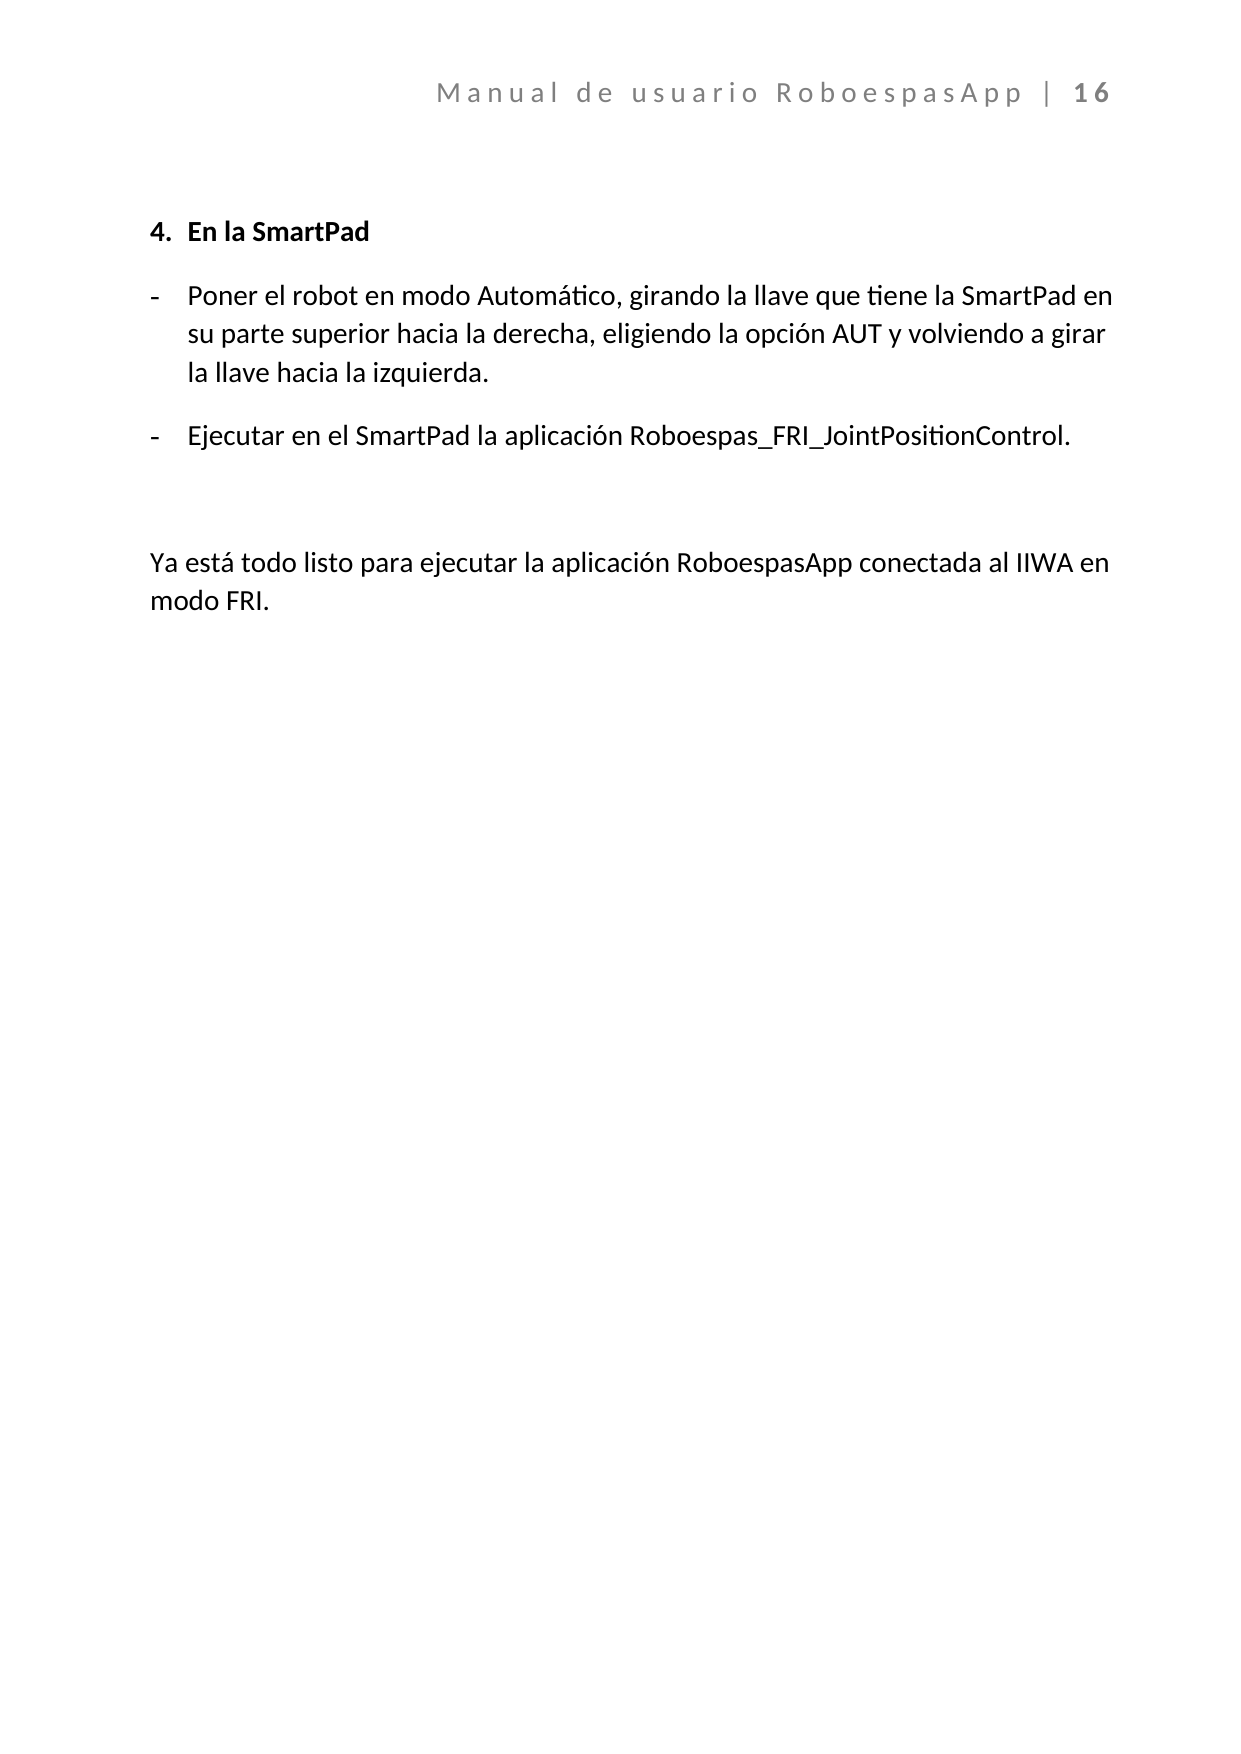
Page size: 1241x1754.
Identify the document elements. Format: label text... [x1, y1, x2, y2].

list Ejecutar en el SmartPad la aplicación Roboespas_FRI_JointPositionControl. [150, 417, 1128, 453]
list En la SmartPad [150, 213, 1128, 249]
text Ya está todo listo para ejecutar la aplicación RoboespasApp conectada al IIWA en modo FRI. [150, 544, 1128, 618]
list Poner el robot en modo Automático, girando la llave que tiene la SmartPad en su parte superior hacia la derecha, eligiendo la opción AUT y volviendo a girar la llave hacia la izquierda. [150, 277, 1128, 389]
